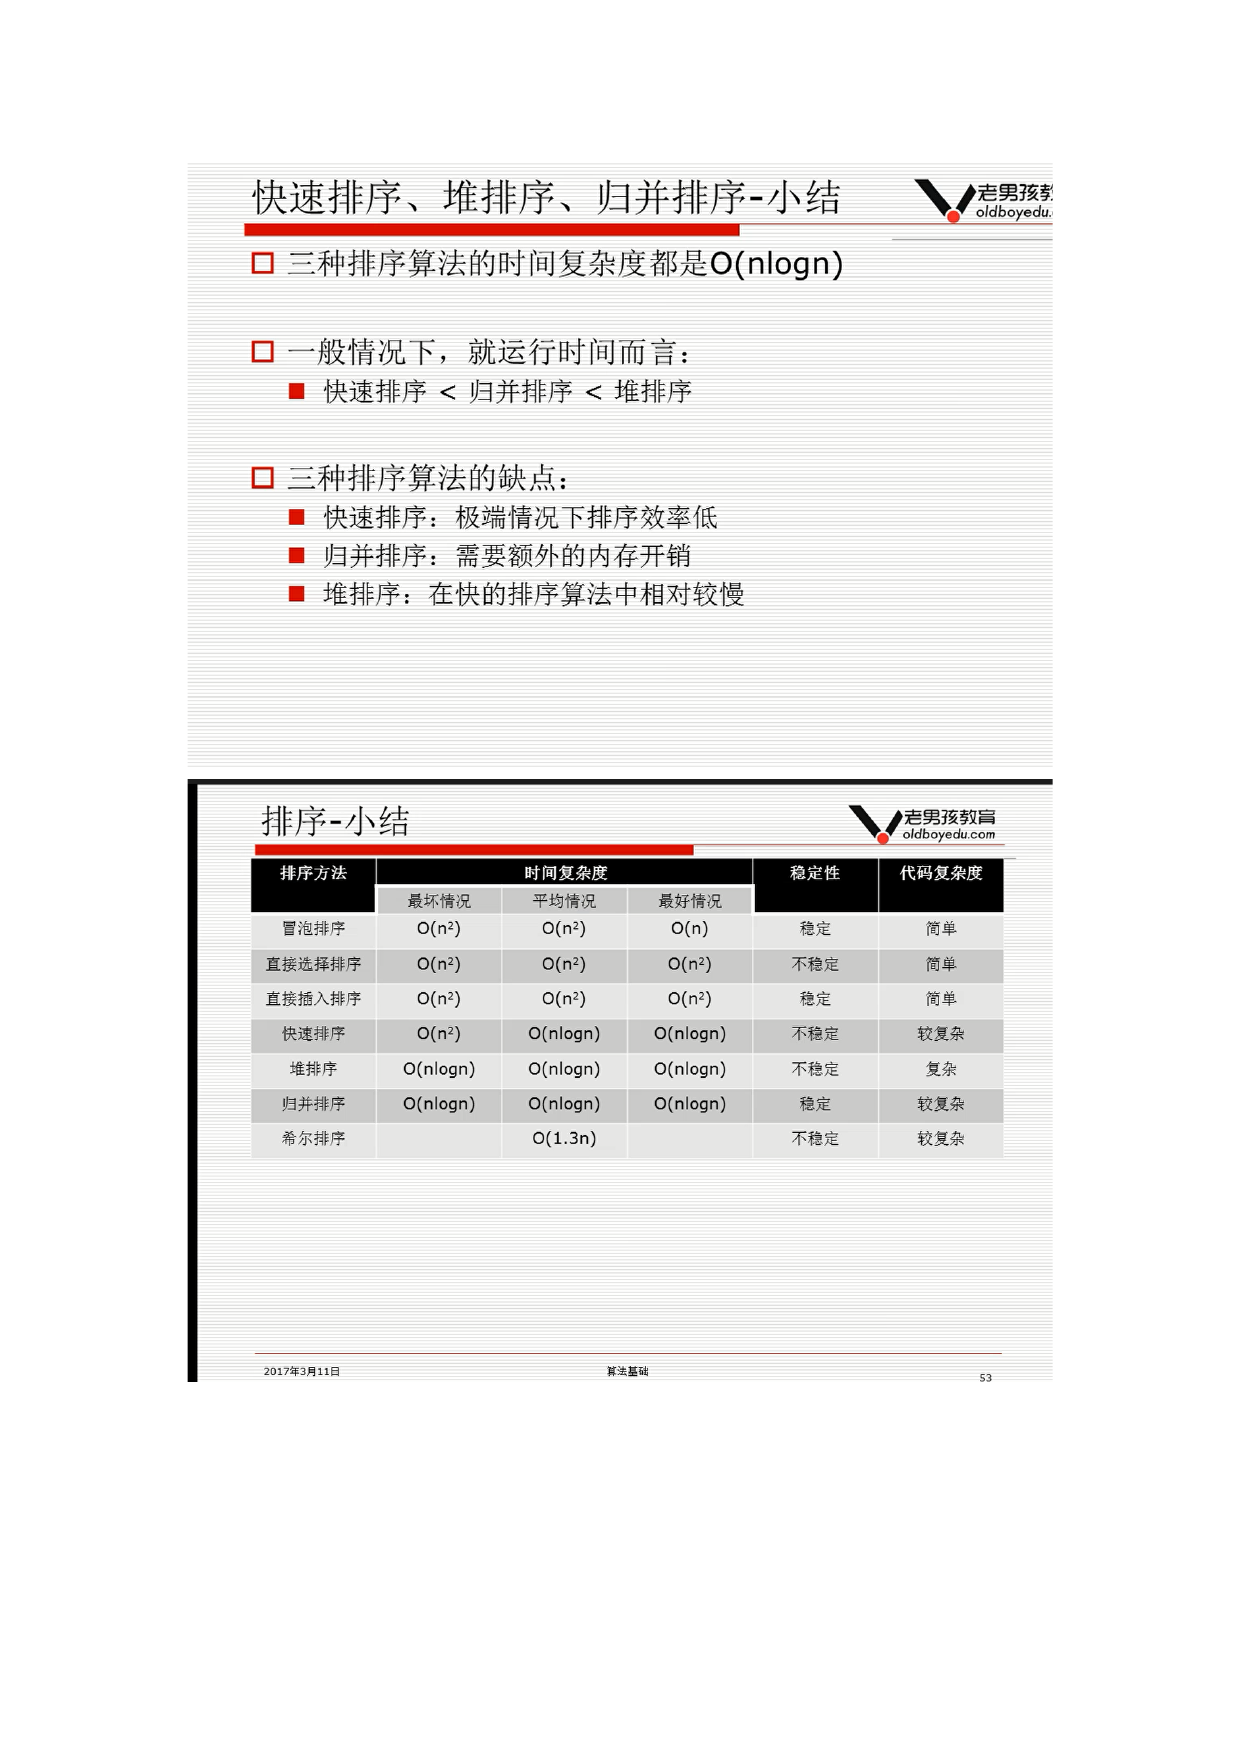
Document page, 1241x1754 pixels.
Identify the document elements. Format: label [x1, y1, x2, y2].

picture [187, 162, 1053, 767]
picture [187, 779, 1053, 1382]
